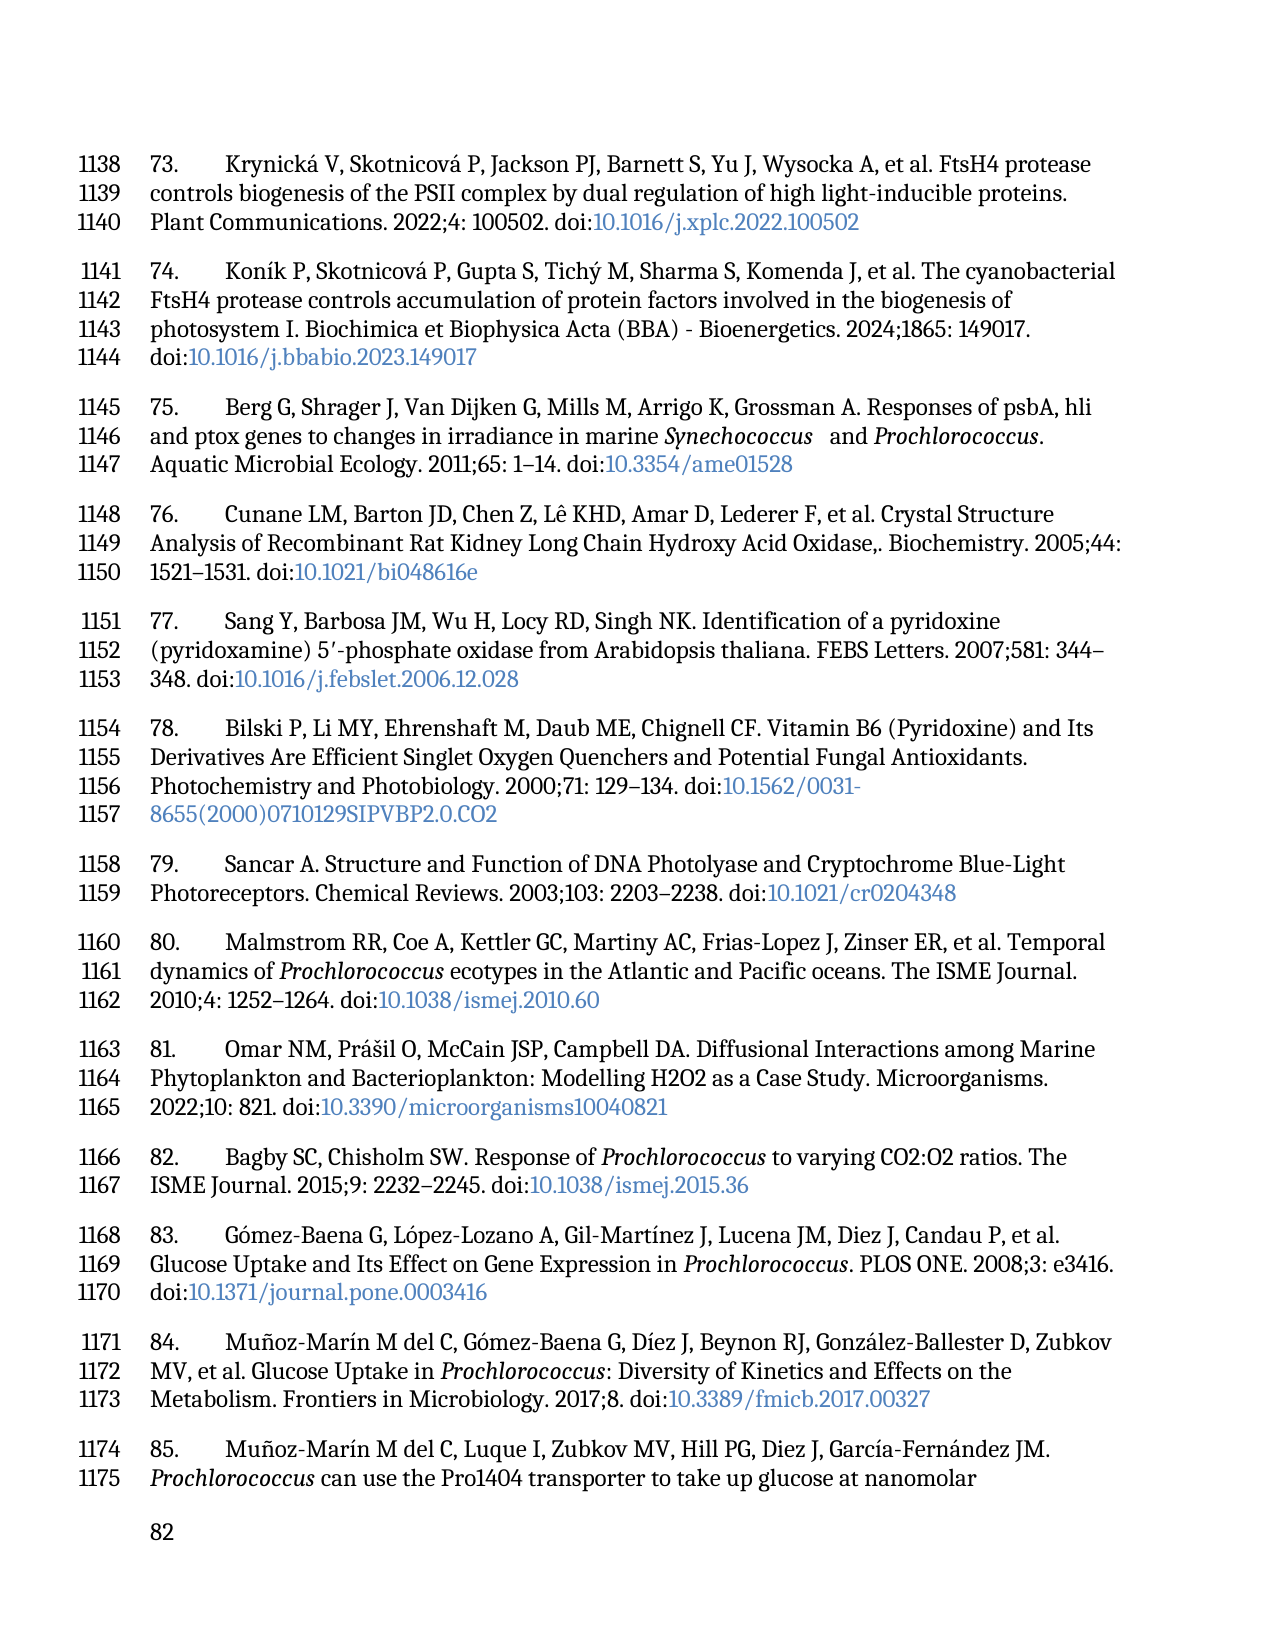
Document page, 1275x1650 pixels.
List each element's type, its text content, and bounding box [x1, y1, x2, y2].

text 84. Muñoz-Marín M del C, Gómez-Baena G, Díez J, Beynon RJ, González-Ballester D, Zubkov MV, et al. Glucose Uptake in Prochlorococcus: Diversity of Kinetics and Effects on the Metabolism. Frontiers in Microbiology. 2017;8. doi:10.3389/fmicb.2017.00327 [150, 1328, 1125, 1414]
text 81. Omar NM, Prášil O, McCain JSP, Campbell DA. Diffusional Interactions among Marine Phytoplankton and Bacterioplankton: Modelling H2O2 as a Case Study. Microorganisms. 2022;10: 821. doi:10.3390/microorganisms10040821 [150, 1035, 1125, 1122]
text 78. Bilski P, Li MY, Ehrenshaft M, Daub ME, Chignell CF. Vitamin B6 (Pyridoxine) and Its Derivatives Are Efficient Singlet Oxygen Quenchers and Potential Fungal Antioxidants. Photochemistry and Photobiology. 2000;71: 129–134. doi:10.1562/0031-8655(2000)0710129SIPVBP2.0.CO2 [150, 714, 1125, 829]
text 83. Gómez-Baena G, López-Lozano A, Gil-Martínez J, Lucena JM, Diez J, Candau P, et al. Glucose Uptake and Its Effect on Gene Expression in Prochlorococcus. PLOS ONE. 2008;3: e3416. doi:10.1371/journal.pone.0003416 [150, 1221, 1125, 1307]
text 79. Sancar A. Structure and Function of DNA Photolyase and Cryptochrome Blue-Light Photoreceptors. Chemical Reviews. 2003;103: 2203–2238. doi:10.1021/cr0204348 [150, 850, 1125, 907]
text 82. Bagby SC, Chisholm SW. Response of Prochlorococcus to varying CO2:O2 ratios. The ISME Journal. 2015;9: 2232–2245. doi:10.1038/ismej.2015.36 [150, 1142, 1125, 1200]
text 73. Krynická V, Skotnicová P, Jackson PJ, Barnett S, Yu J, Wysocka A, et al. FtsH4 protease controls biogenesis of the PSII complex by dual regulation of high light-inducible proteins. Plant Communications. 2022;4: 100502. doi:10.1016/j.xplc.2022.100502 [150, 150, 1125, 236]
text 80. Malmstrom RR, Coe A, Kettler GC, Martiny AC, Frias-Lopez J, Zinser ER, et al. Temporal dynamics of Prochlorococcus ecotypes in the Atlantic and Pacific oceans. The ISME Journal. 2010;4: 1252–1264. doi:10.1038/ismej.2010.60 [150, 928, 1125, 1014]
text 74. Koník P, Skotnicová P, Gupta S, Tichý M, Sharma S, Komenda J, et al. The cyanobacterial FtsH4 protease controls accumulation of protein factors involved in the biogenesis of photosystem I. Biochimica et Biophysica Acta (BBA) - Bioenergetics. 2024;1865: 149017. doi:10.1016/j.bbabio.2023.149017 [150, 257, 1125, 372]
text 77. Sang Y, Barbosa JM, Wu H, Locy RD, Singh NK. Identification of a pyridoxine (pyridoxamine) 5-phosphate oxidase from Arabidopsis thaliana. FEBS Letters. 2007;581: 344–348. doi:10.1016/j.febslet.2006.12.028 [150, 607, 1125, 693]
text 76. Cunane LM, Barton JD, Chen Z, Lê KHD, Amar D, Lederer F, et al. Crystal Structure Analysis of Recombinant Rat Kidney Long Chain Hydroxy Acid Oxidase,. Biochemistry. 2005;44: 1521–1531. doi:10.1021/bi048616e [150, 500, 1125, 586]
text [150, 1435, 1125, 1492]
text 75. Berg G, Shrager J, Van Dijken G, Mills M, Arrigo K, Grossman A. Responses of psbA, hli and ptox genes to changes in irradiance in marine Synechococcus and Prochlorococcus. Aquatic Microbial Ecology. 2011;65: 1–14. doi:10.3354/ame01528 [150, 393, 1125, 479]
